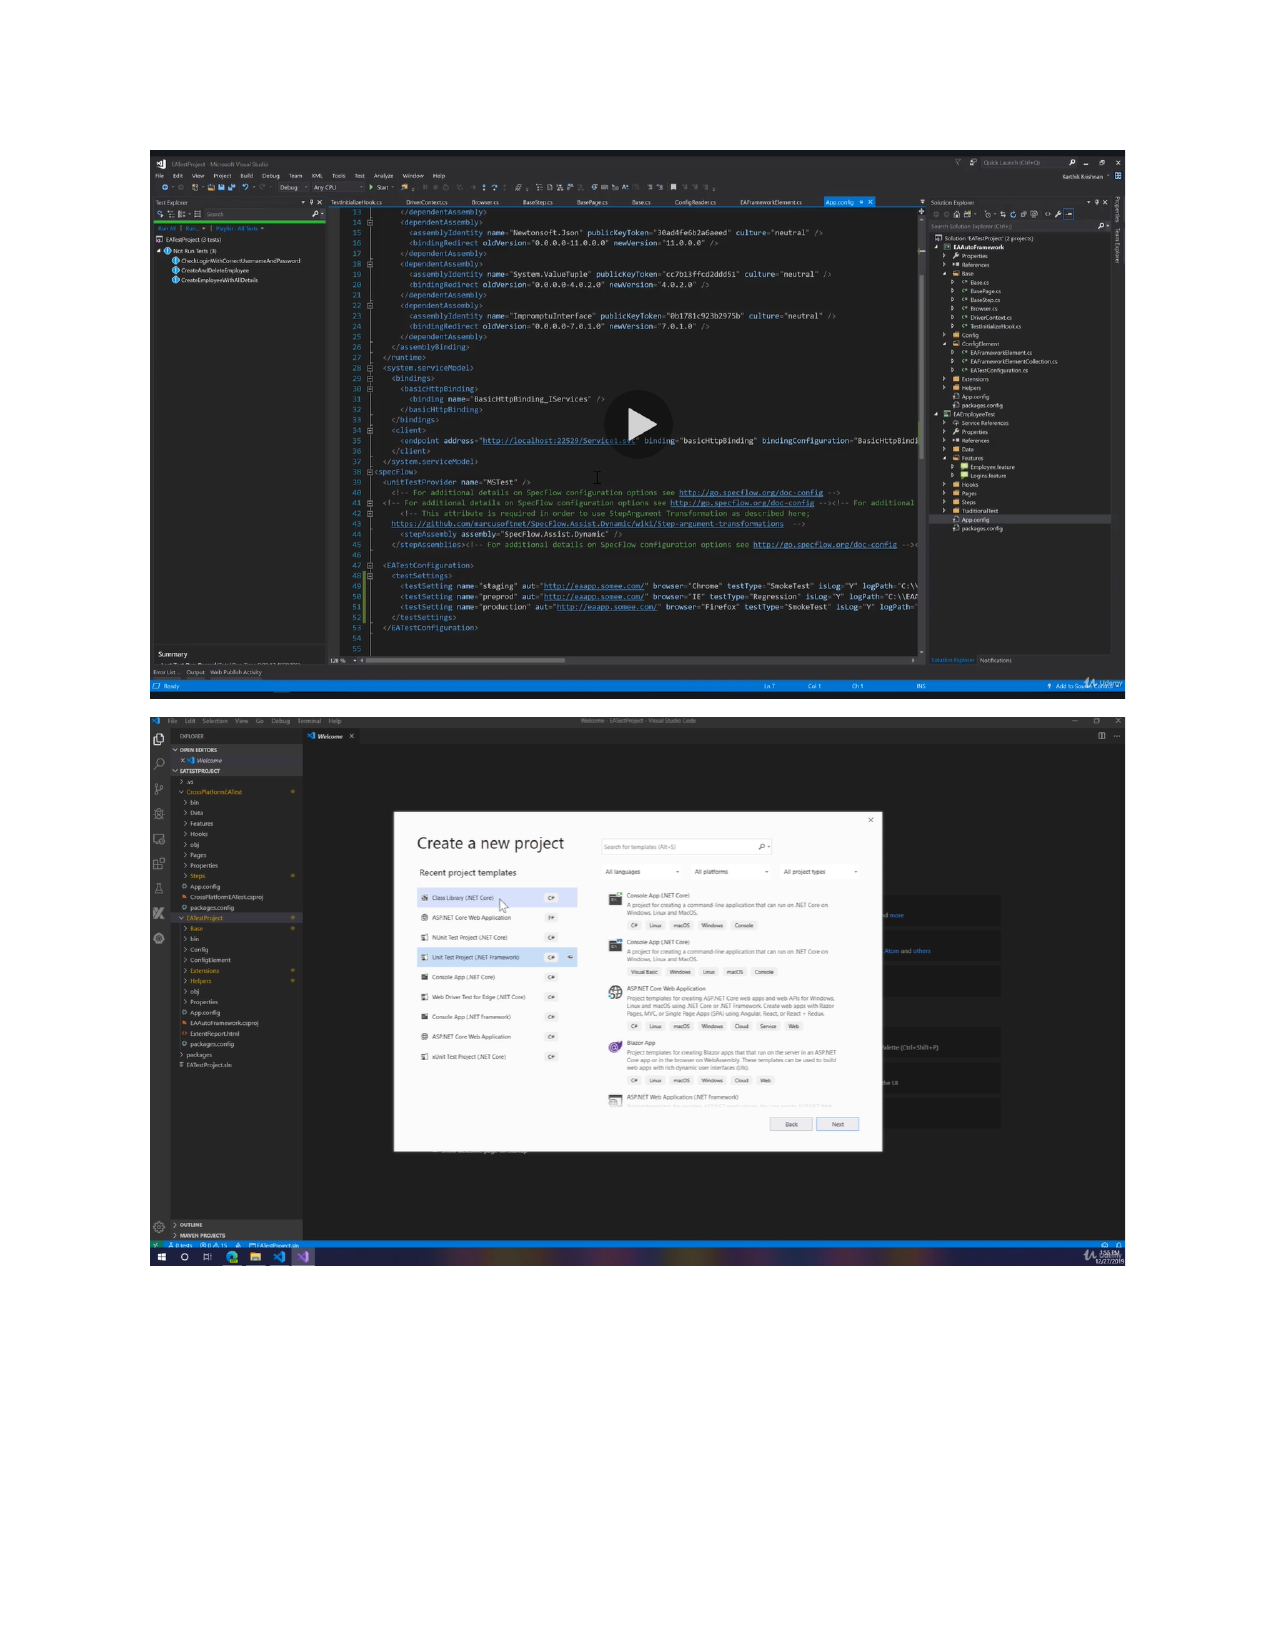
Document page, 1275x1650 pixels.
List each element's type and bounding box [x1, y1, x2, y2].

picture [150, 150, 1125, 699]
picture [150, 717, 1125, 1266]
